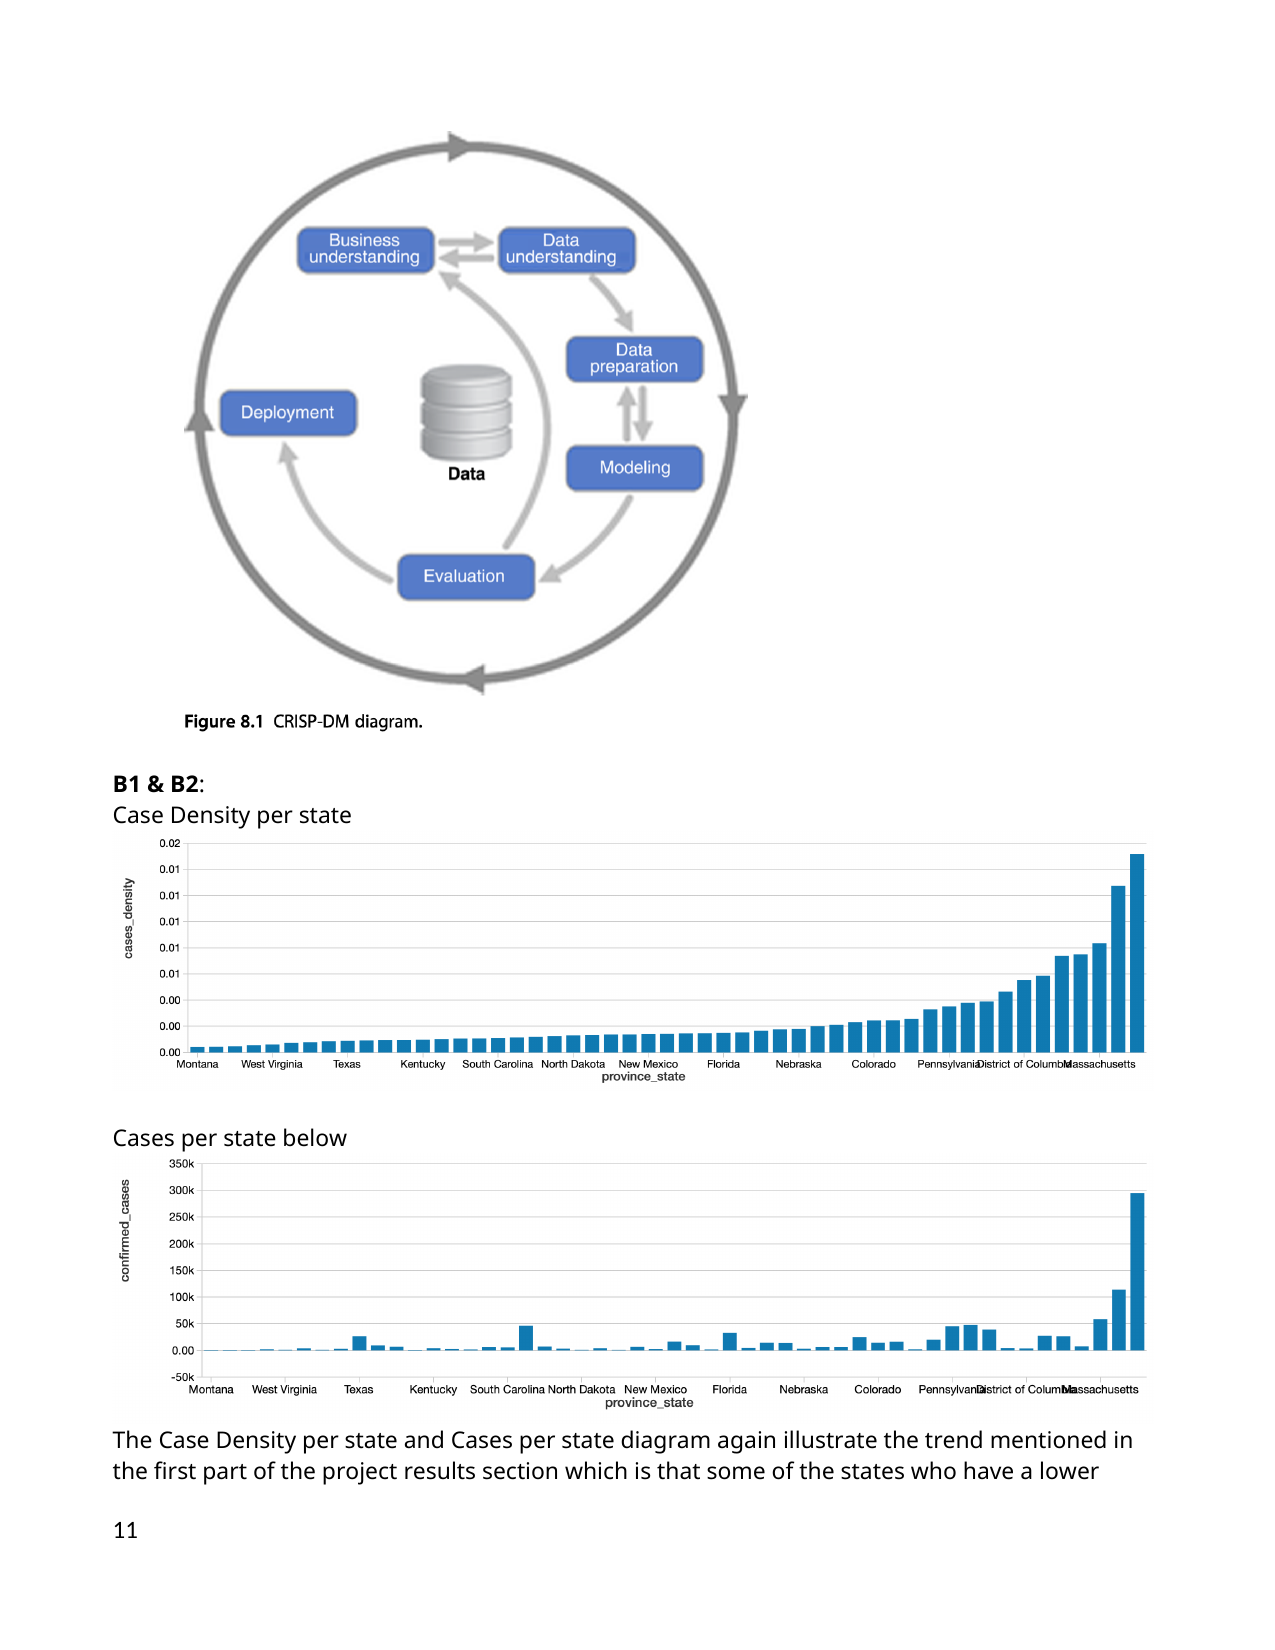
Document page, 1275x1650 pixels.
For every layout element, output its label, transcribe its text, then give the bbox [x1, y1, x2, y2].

picture [112, 112, 863, 737]
text B1 & B2: [112, 768, 1162, 799]
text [112, 1424, 1162, 1487]
picture [112, 1153, 1154, 1424]
text Cases per state below [112, 1122, 1162, 1153]
text Case Density per state [112, 799, 1162, 830]
picture [112, 830, 1154, 1091]
